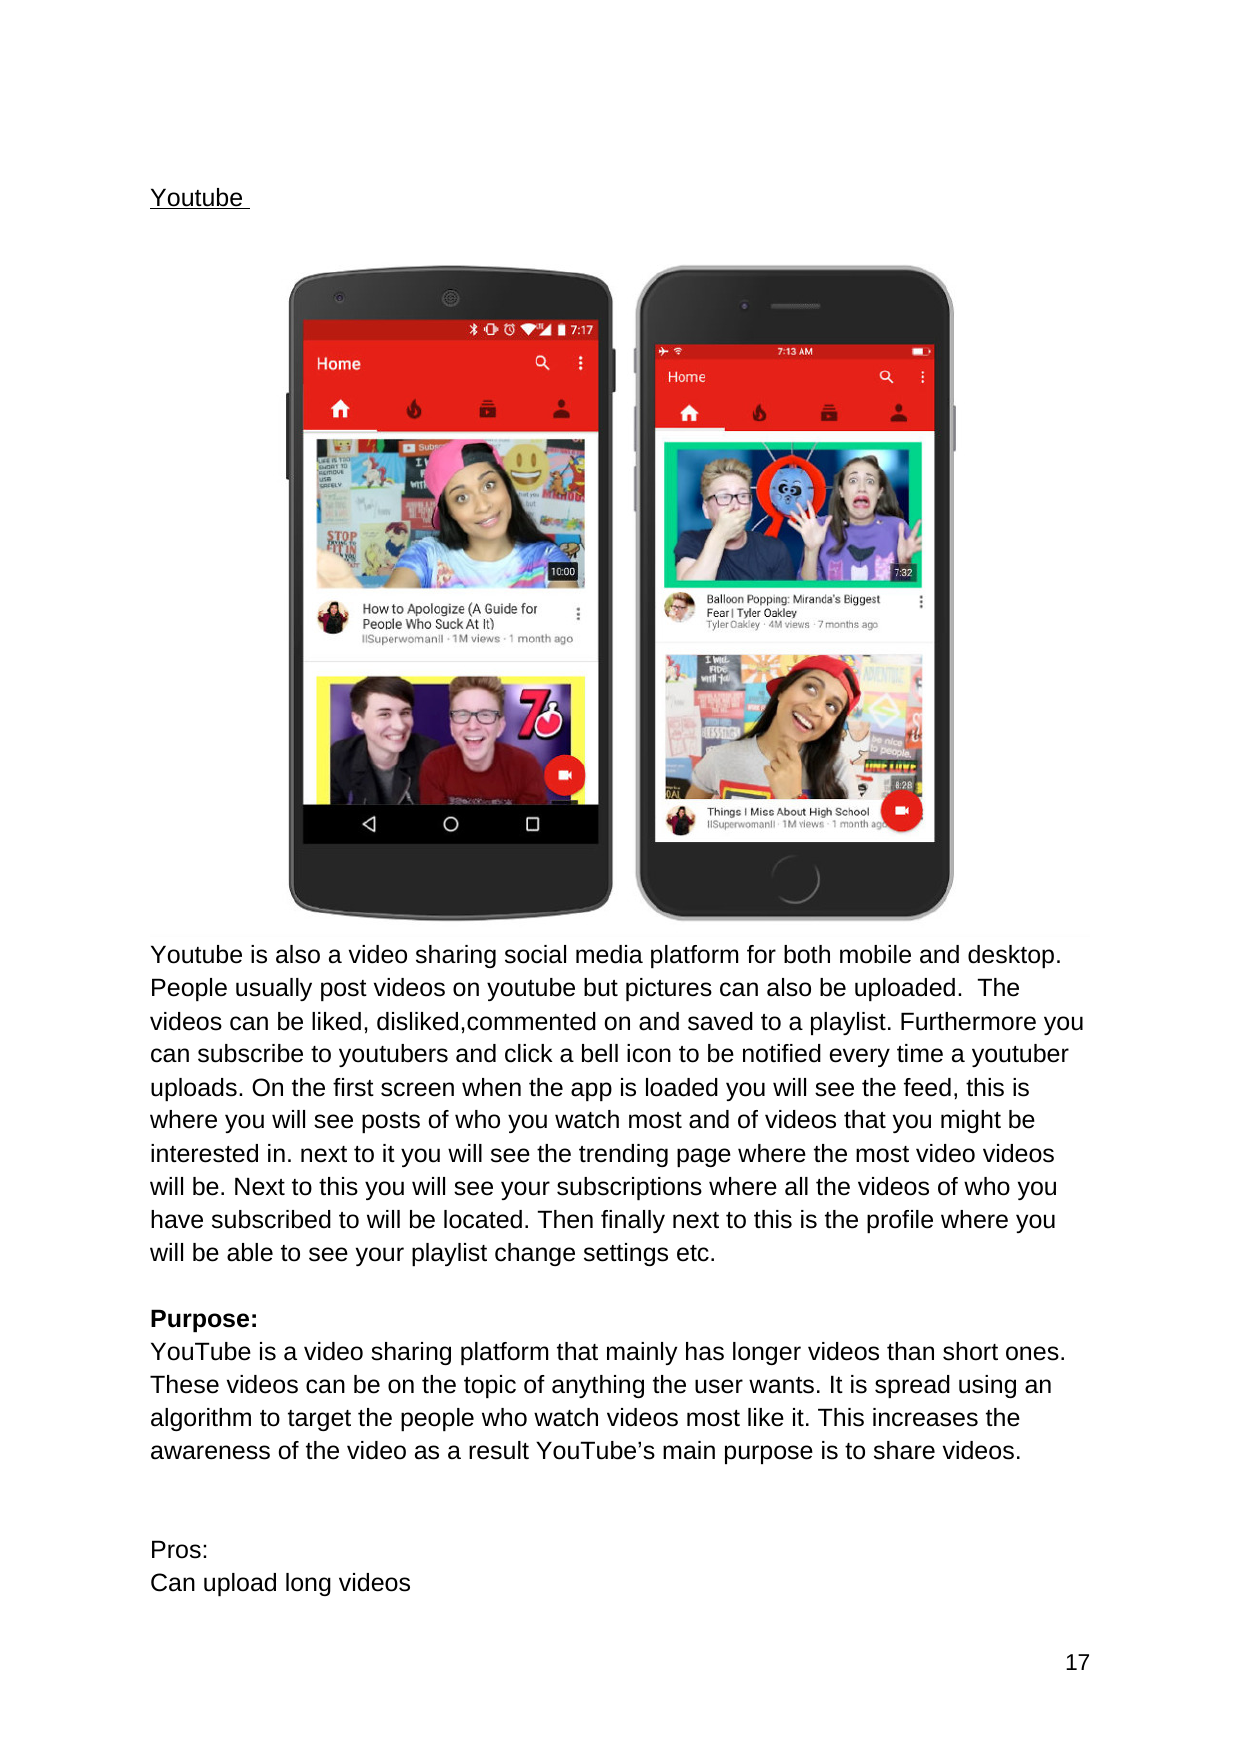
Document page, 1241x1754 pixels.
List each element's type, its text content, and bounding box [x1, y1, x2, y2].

text Youtube is also a video sharing social media platform for both mobile and desktop. People usually post videos on youtube but pictures can also be uploaded. The videos can be liked, disliked,commented on and saved to a playlist. Furthermore you can subscribe to youtubers and click a bell icon to be notified every time a youtuber uploads. On the first screen when the app is loaded you will see the feed, this is where you will see posts of who you watch most and of videos that you might be interested in. next to it you will see the trending page where the most video videos will be. Next to this you will see your subscriptions where all the videos of who you have subscribed to will be located. Then finally next to this is the profile where you will be able to see your playlist change settings etc. [150, 940, 1090, 1266]
picture [150, 249, 1091, 937]
text Pros: [150, 1535, 1090, 1563]
text Youtube [150, 183, 1090, 212]
text YouTube is a video sharing platform that mainly has longer videos than short ones. These videos can be on the topic of anything the user wants. It is spread using an algorithm to target the people who watch videos most like it. This increases the awareness of the video as a result YouTube’s main purpose is to share videos. [150, 1337, 1090, 1464]
text Purpose: [150, 1304, 1090, 1332]
text Can upload long videos [150, 1568, 1090, 1597]
